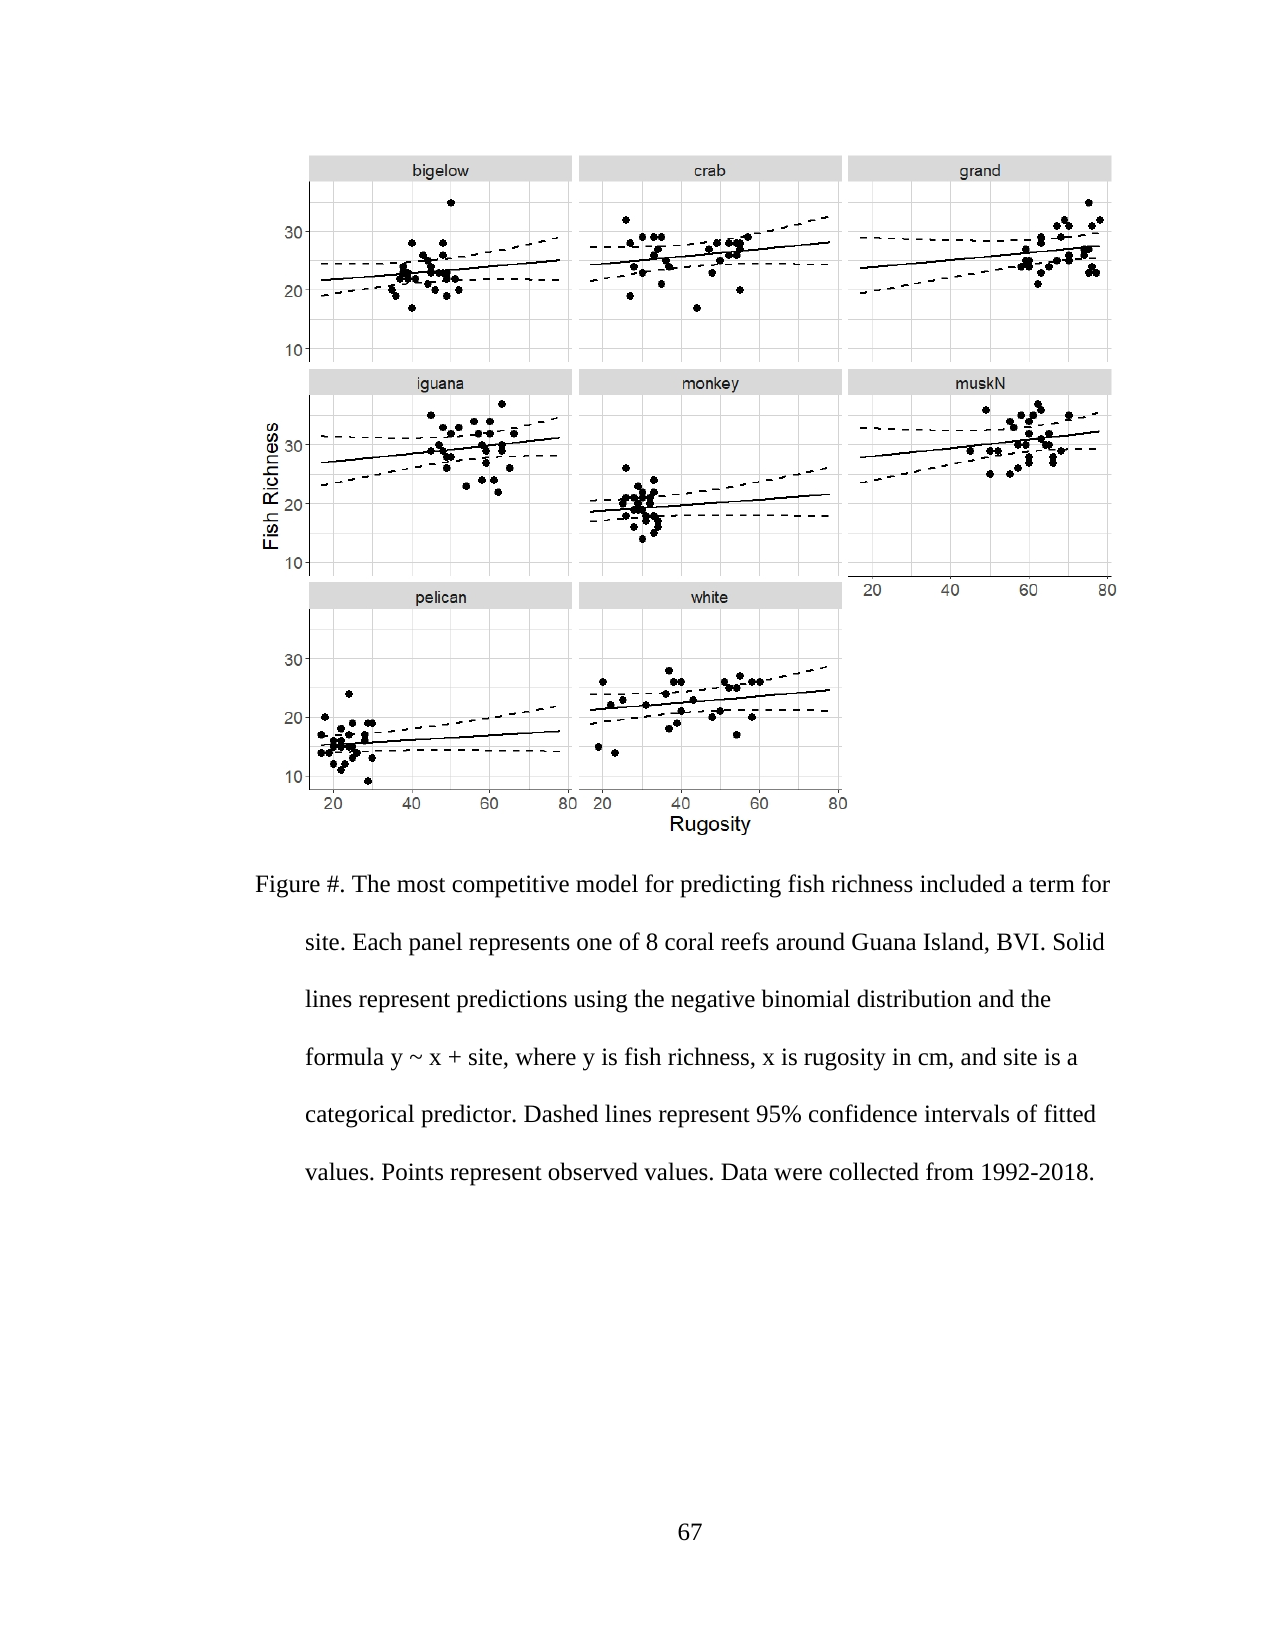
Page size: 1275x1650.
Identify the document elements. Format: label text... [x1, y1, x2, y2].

subtitle Figure #. The most competitive model for predicting fish richness included a term for site. Each panel represents one of 8 coral reefs around Guana Island, BVI. Solid lines represent predictions using the negative binomial distribution and the formula y ~ x + site, where y is fish richness, x is rugosity in cm, and site is a categorical predictor. Dashed lines represent 95% confidence intervals of fitted values. Points represent observed values. Data were collected from 1992-2018. [255, 869, 1125, 1185]
picture [255, 150, 1118, 841]
